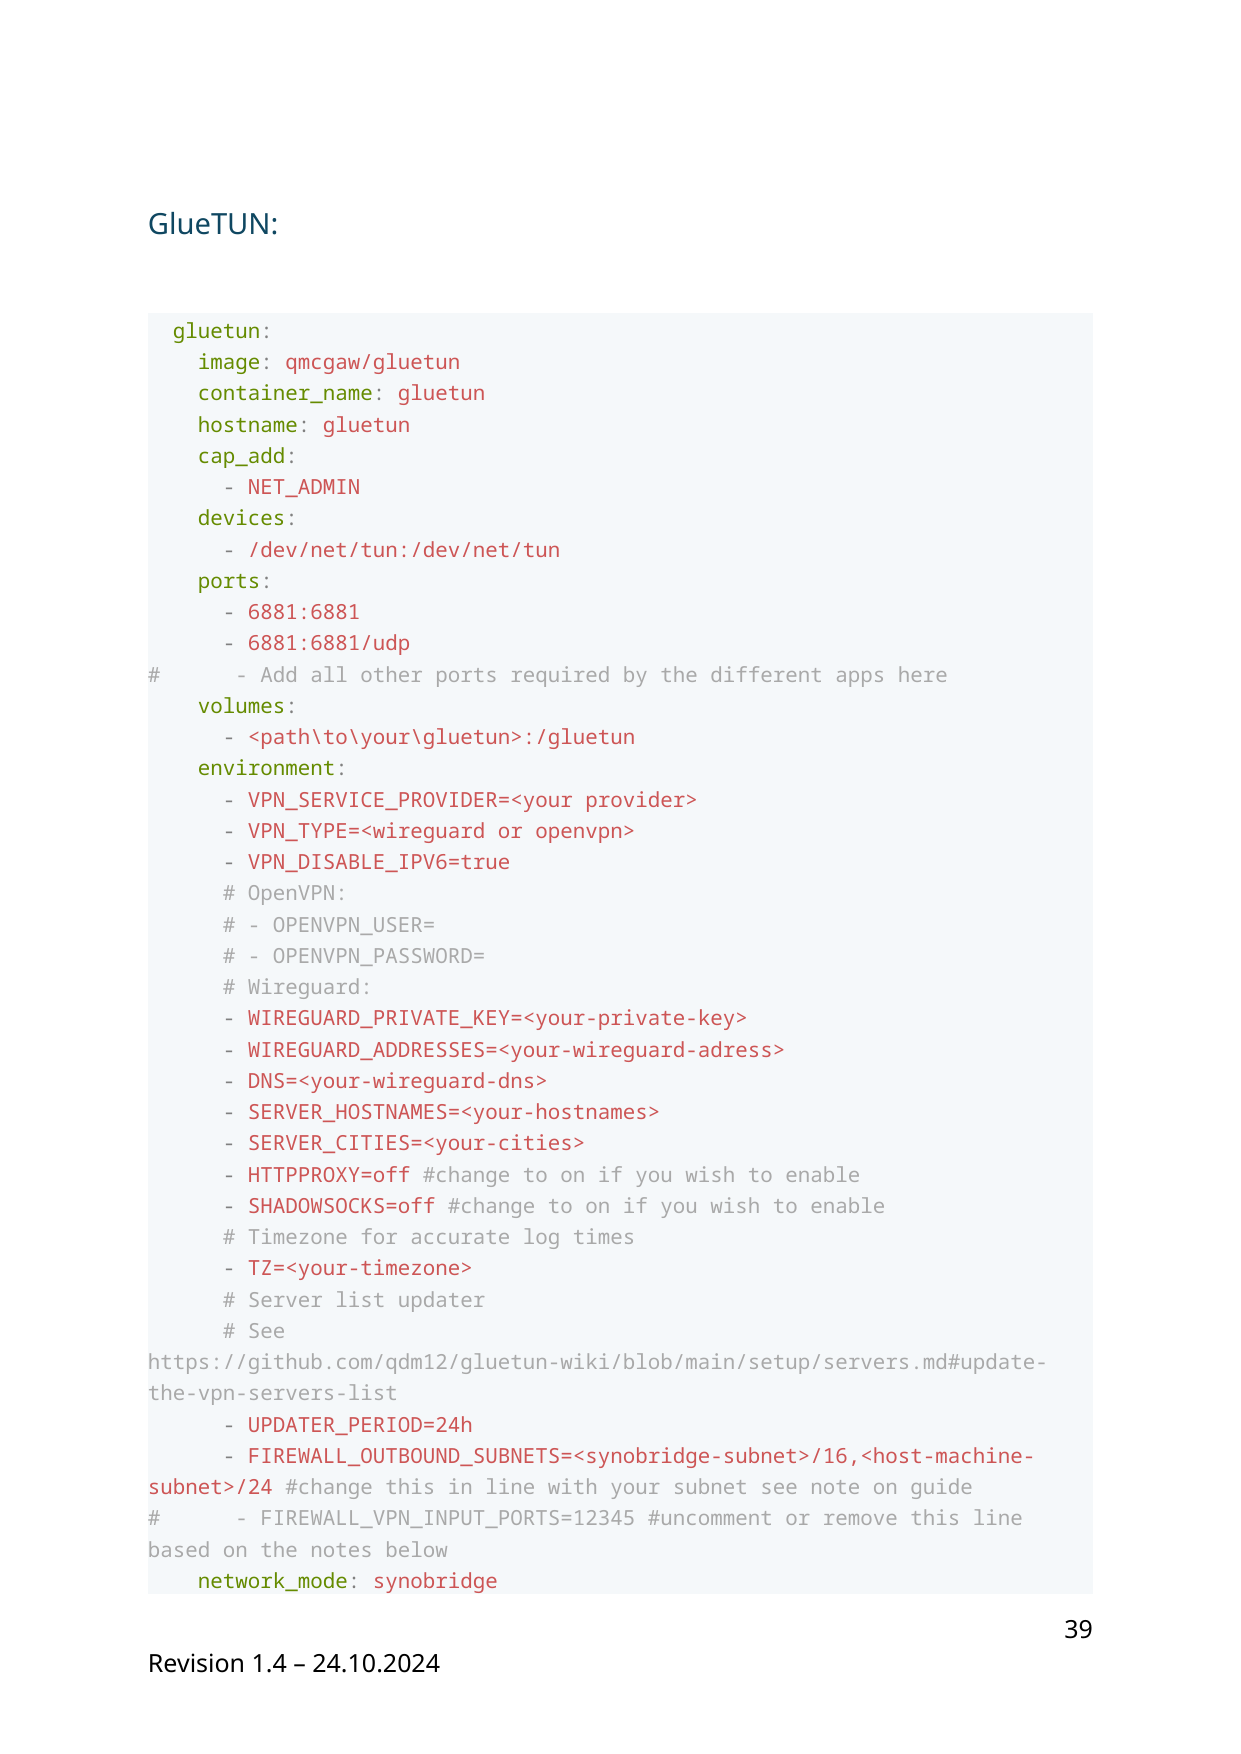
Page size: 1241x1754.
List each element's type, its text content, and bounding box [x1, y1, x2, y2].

subtitle GlueTUN: [148, 203, 1093, 243]
text # Server list updater [148, 1282, 1093, 1313]
text volumes: [148, 688, 1093, 719]
text - SERVER_HOSTNAMES=<your-hostnames> [148, 1094, 1093, 1126]
text - VPN_SERVICE_PROVIDER=<your provider> [148, 782, 1093, 813]
text # See https://github.com/qdm12/gluetun-wiki/blob/main/setup/servers.md#update-the-vpn-servers-list [148, 1313, 1093, 1407]
text - UPDATER_PERIOD=24h [148, 1407, 1093, 1438]
text hostname: gluetun [148, 407, 1093, 438]
text # Wireguard: [148, 969, 1093, 1001]
text gluetun: [148, 313, 1093, 344]
text # - Add all other ports required by the different apps here [148, 657, 1093, 688]
text - NET_ADMIN [148, 469, 1093, 501]
text - VPN_TYPE=<wireguard or openvpn> [148, 813, 1093, 844]
text - SERVER_CITIES=<your-cities> [148, 1126, 1093, 1157]
text # OpenVPN: [148, 876, 1093, 907]
text - TZ=<your-timezone> [148, 1251, 1093, 1282]
text container_name: gluetun [148, 376, 1093, 407]
text - <path\to\your\gluetun>:/gluetun [148, 719, 1093, 751]
text - VPN_DISABLE_IPV6=true [148, 844, 1093, 876]
text - HTTPPROXY=off #change to on if you wish to enable [148, 1157, 1093, 1188]
text ports: [148, 563, 1093, 594]
text - FIREWALL_OUTBOUND_SUBNETS=<synobridge-subnet>/16,<host-machine-subnet>/24 #change this in line with your subnet see note on guide [148, 1438, 1093, 1501]
text - WIREGUARD_PRIVATE_KEY=<your-private-key> [148, 1001, 1093, 1032]
text # - OPENVPN_USER= [148, 907, 1093, 938]
text - WIREGUARD_ADDRESSES=<your-wireguard-adress> [148, 1032, 1093, 1063]
text - DNS=<your-wireguard-dns> [148, 1063, 1093, 1094]
text # - OPENVPN_PASSWORD= [148, 938, 1093, 969]
text # Timezone for accurate log times [148, 1219, 1093, 1251]
text - SHADOWSOCKS=off #change to on if you wish to enable [148, 1188, 1093, 1219]
text network_mode: synobridge [148, 1563, 1093, 1594]
text - 6881:6881/udp [148, 626, 1093, 657]
text # - FIREWALL_VPN_INPUT_PORTS=12345 #uncomment or remove this line based on the notes below [148, 1501, 1093, 1563]
text - 6881:6881 [148, 594, 1093, 626]
text cap_add: [148, 438, 1093, 469]
text image: qmcgaw/gluetun [148, 344, 1093, 376]
text environment: [148, 751, 1093, 782]
text devices: [148, 501, 1093, 532]
text - /dev/net/tun:/dev/net/tun [148, 532, 1093, 563]
